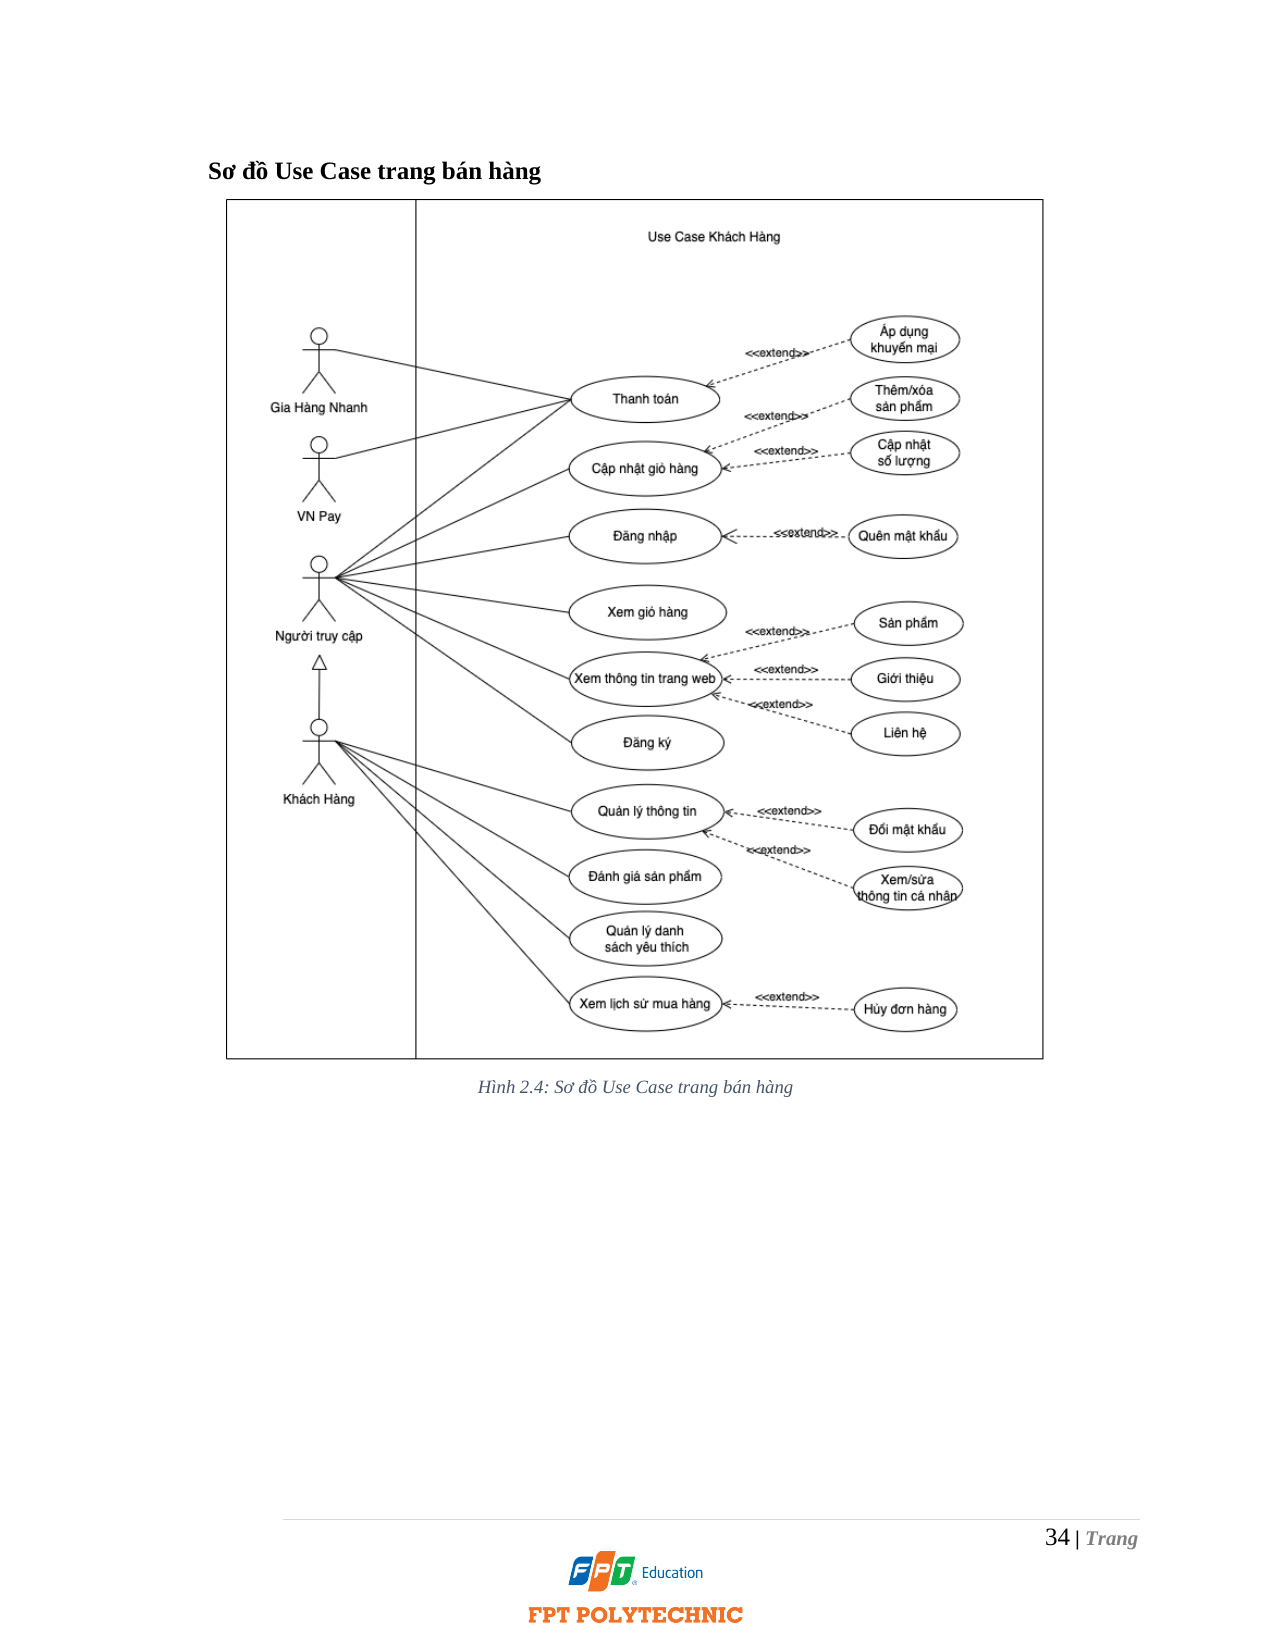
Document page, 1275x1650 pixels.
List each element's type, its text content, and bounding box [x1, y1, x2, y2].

picture [226, 199, 1047, 1062]
text Sơ đồ Use Case trang bán hàng [133, 156, 1140, 185]
picture [528, 1551, 743, 1623]
text Hình 2.4: Sơ đồ Use Case trang bán hàng [133, 1076, 1140, 1098]
